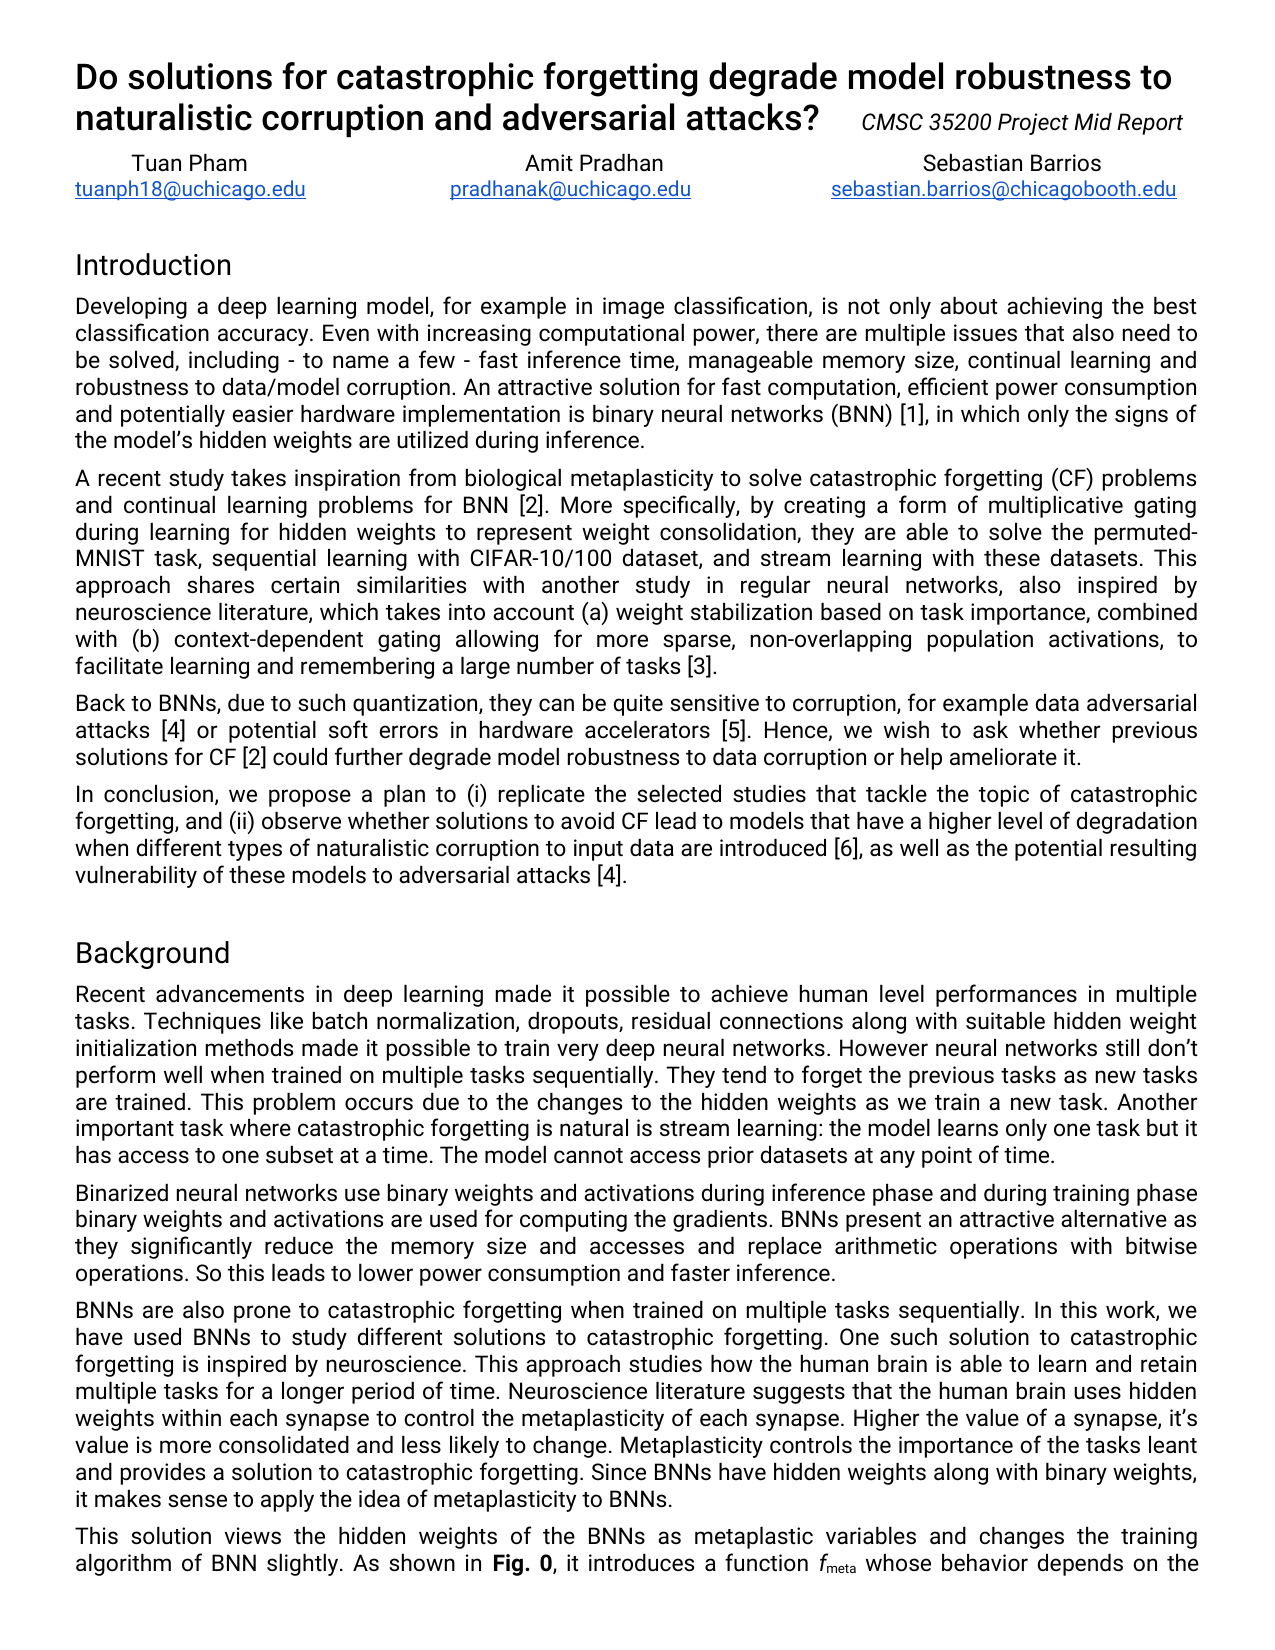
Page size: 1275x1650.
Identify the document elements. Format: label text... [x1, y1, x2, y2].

text tuanph18@uchicago.edu pradhanak@uchicago.edu sebastian.barrios@chicagobooth.edu [75, 177, 1200, 201]
text Background [75, 937, 1200, 971]
text BNNs are also prone to catastrophic forgetting when trained on multiple tasks sequentially. In this work, we have used BNNs to study different solutions to catastrophic forgetting. One such solution to catastrophic forgetting is inspired by neuroscience. This approach studies how the human brain is able to learn and retain multiple tasks for a longer period of time. Neuroscience literature suggests that the human brain uses hidden weights within each synapse to control the metaplasticity of each synapse. Higher the value of a synapse, it’s value is more consolidated and less likely to change. Metaplasticity controls the importance of the tasks leant and provides a solution to catastrophic forgetting. Since BNNs have hidden weights along with binary weights, it makes sense to apply the idea of metaplasticity to BNNs. [75, 1298, 1200, 1513]
text Introduction [75, 249, 1200, 283]
text Binarized neural networks use binary weights and activations during inference phase and during training phase binary weights and activations are used for computing the gradients. BNNs present an attractive alternative as they significantly reduce the memory size and accesses and replace arithmetic operations with bitwise operations. So this leads to lower power consumption and faster inference. [75, 1180, 1200, 1287]
text Recent advancements in deep learning made it possible to achieve human level performances in multiple tasks. Techniques like batch normalization, dropouts, residual connections along with suitable hidden weight initialization methods made it possible to train very deep neural networks. However neural networks still don’t perform well when trained on multiple tasks sequentially. They tend to forget the previous tasks as new tasks are trained. This problem occurs due to the changes to the hidden weights as we train a new task. Another important task where catastrophic forgetting is natural is stream learning: the model learns only one task but it has access to one subset at a time. The model cannot access prior datasets at any point of time. [75, 981, 1200, 1169]
text Developing a deep learning model, for example in image classification, is not only about achieving the best classification accuracy. Even with increasing computational power, there are multiple issues that also need to be solved, including - to name a few - fast inference time, manageable memory size, continual learning and robustness to data/model corruption. An attractive solution for fast computation, efficient power consumption and potentially easier hardware implementation is binary neural networks (BNN) [1], in which only the signs of the model’s hidden weights are utilized during inference. [75, 293, 1200, 454]
text Tuan Pham Amit Pradhan Sebastian Barrios [75, 150, 1200, 177]
text A recent study takes inspiration from biological metaplasticity to solve catastrophic forgetting (CF) problems and continual learning problems for BNN [2]. More specifically, by creating a form of multiplicative gating during learning for hidden weights to represent weight consolidation, they are able to solve the permuted-MNIST task, sequential learning with CIFAR-10/100 dataset, and stream learning with these datasets. This approach shares certain similarities with another study in regular neural networks, also inspired by neuroscience literature, which takes into account (a) weight stabilization based on task importance, combined with (b) context-dependent gating allowing for more sparse, non-overlapping population activations, to facilitate learning and remembering a large number of tasks [3]. [75, 465, 1200, 680]
text Back to BNNs, due to such quantization, they can be quite sensitive to corruption, for example data adversarial attacks [4] or potential soft errors in hardware accelerators [5]. Hence, we wish to ask whether previous solutions for CF [2] could further degrade model robustness to data corruption or help ameliorate it. [75, 690, 1200, 771]
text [75, 1523, 1200, 1577]
text In conclusion, we propose a plan to (i) replicate the selected studies that tackle the topic of catastrophic forgetting, and (ii) observe whether solutions to avoid CF lead to models that have a higher level of degradation when different types of naturalistic corruption to input data are introduced [6], as well as the potential resulting vulnerability of these models to adversarial attacks [4]. [75, 781, 1200, 889]
text Do solutions for catastrophic forgetting degrade model robustness to naturalistic corruption and adversarial attacks? CMSC 35200 Project Mid Report [75, 56, 1200, 139]
